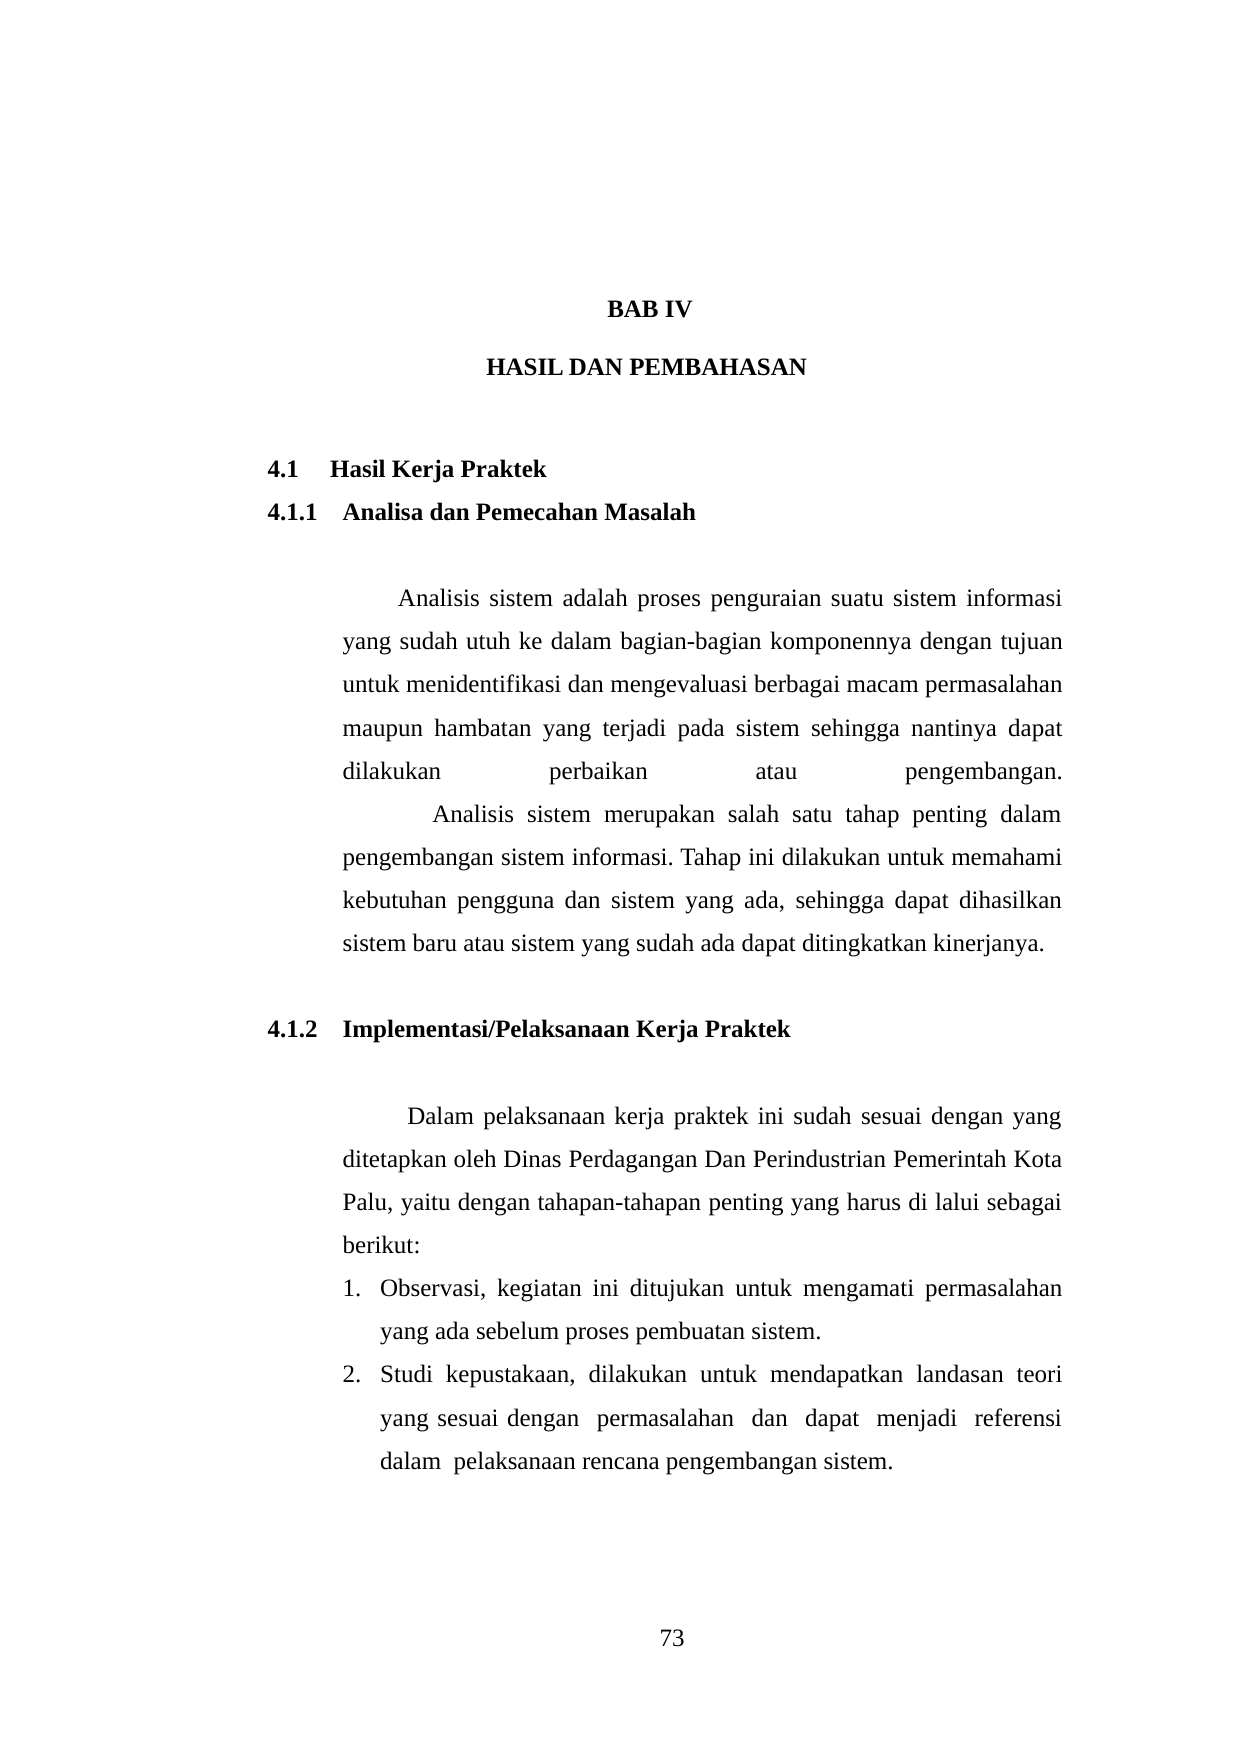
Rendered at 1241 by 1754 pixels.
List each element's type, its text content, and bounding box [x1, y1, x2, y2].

text HASIL DAN PEMBAHASAN [148, 352, 1063, 381]
list Analisis sistem adalah proses penguraian suatu sistem informasi yang sudah utuh ke dalam bagian-bagian komponennya dengan tujuan untuk menidentifikasi dan mengevaluasi berbagai macam permasalahan maupun hambatan yang terjadi pada sistem sehingga nantinya dapat dilakukan perbaikan atau pengembangan. Analisis sistem merupakan salah satu tahap penting dalam pengembangan sistem informasi. Tahap ini dilakukan untuk memahami kebutuhan pengguna dan sistem yang ada, sehingga dapat dihasilkan sistem baru atau sistem yang sudah ada dapat ditingkatkan kinerjanya. [342, 583, 1063, 957]
list Hasil Kerja Praktek [267, 454, 1063, 483]
list Observasi, kegiatan ini ditujukan untuk mengamati permasalahan yang ada sebelum proses pembuatan sistem. [342, 1273, 1063, 1345]
list Dalam pelaksanaan kerja praktek ini sudah sesuai dengan yang ditetapkan oleh Dinas Perdagangan Dan Perindustrian Pemerintah Kota Palu, yaitu dengan tahapan-tahapan penting yang harus di lalui sebagai berikut: [342, 1101, 1063, 1259]
list Studi kepustakaan, dilakukan untuk mendapatkan landasan teori yang sesuai dengan permasalahan dan dapat menjadi referensi dalam pelaksanaan rencana pengembangan sistem. [342, 1359, 1063, 1474]
text BAB IV [236, 294, 1063, 323]
list Analisa dan Pemecahan Masalah [267, 497, 1063, 526]
list Implementasi/Pelaksanaan Kerja Praktek [267, 1014, 1063, 1043]
